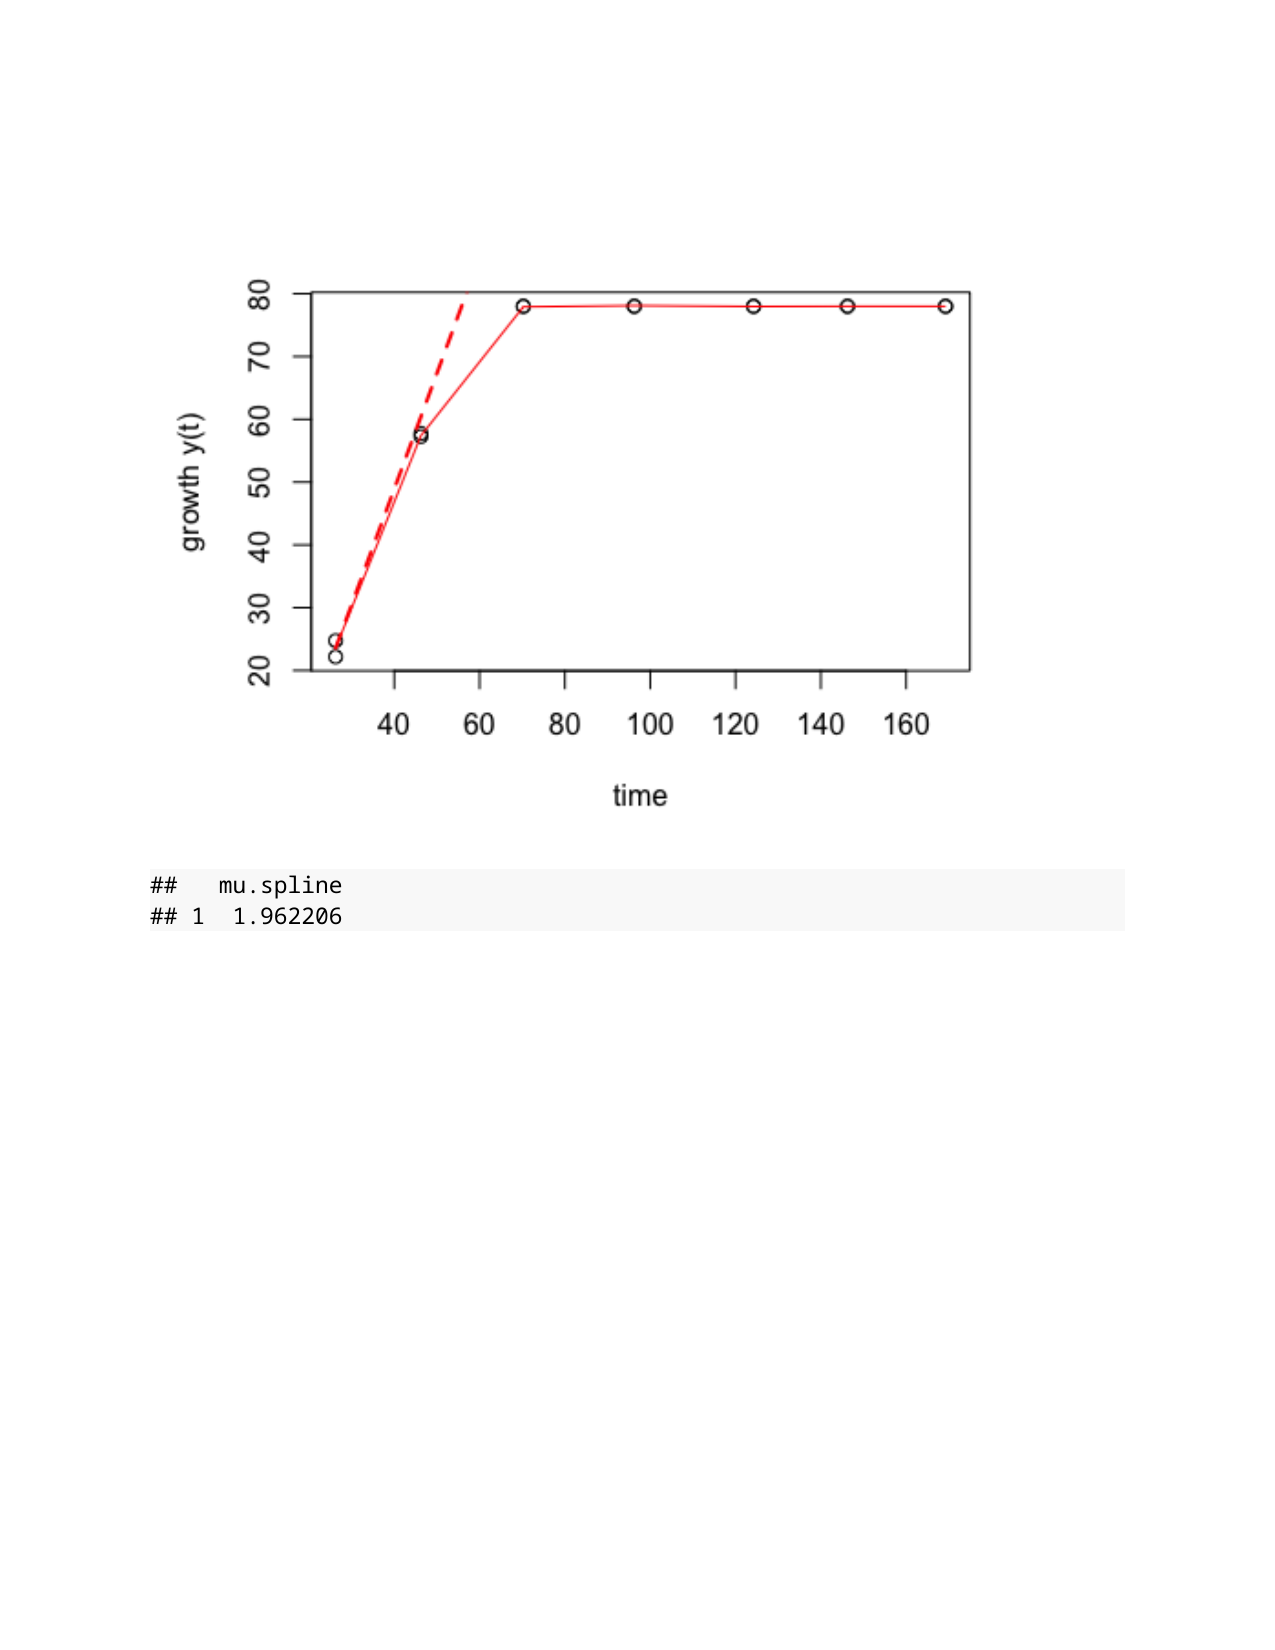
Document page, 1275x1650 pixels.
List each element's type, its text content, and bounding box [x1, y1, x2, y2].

text ## mu.spline ## 1 1.962206 [150, 869, 1125, 931]
picture [168, 150, 1044, 850]
